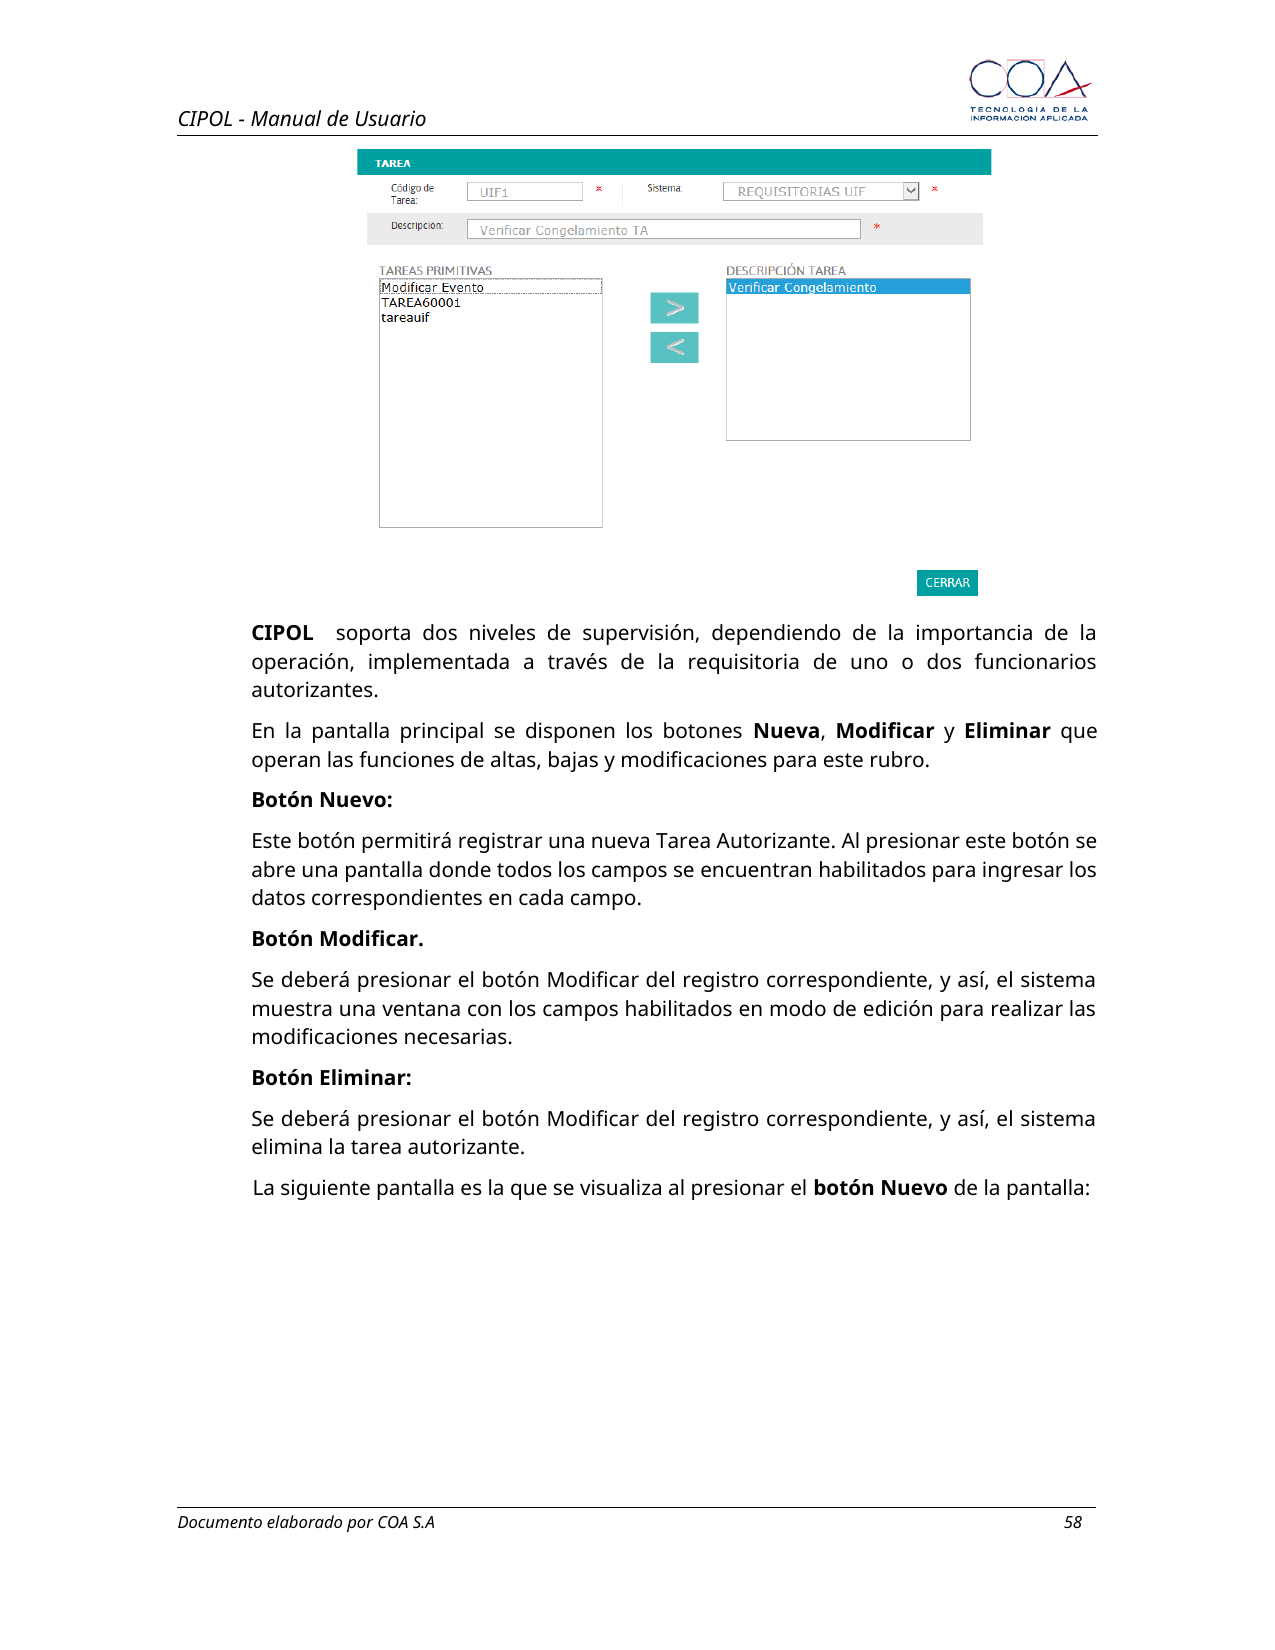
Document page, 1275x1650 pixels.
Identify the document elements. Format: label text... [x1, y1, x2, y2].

text La siguiente pantalla es la que se visualiza al presionar el botón Nuevo de la pantalla: [252, 1173, 1098, 1202]
text Se deberá presionar el botón Modificar del registro correspondiente, y así, el sistema muestra una ventana con los campos habilitados en modo de edición para realizar las modificaciones necesarias. [251, 965, 1098, 1051]
text En la pantalla principal se disponen los botones Nueva, Modificar y Eliminar que operan las funciones de altas, bajas y modificaciones para este rubro. [251, 716, 1098, 773]
text Botón Modificar. [251, 924, 1098, 953]
picture [357, 147, 992, 606]
picture [964, 49, 1096, 127]
text Este botón permitirá registrar una nueva Tarea Autorizante. Al presionar este botón se abre una pantalla donde todos los campos se encuentran habilitados para ingresar los datos correspondientes en cada campo. [251, 827, 1098, 912]
text Botón Nuevo: [251, 786, 1098, 814]
text CIPOL soporta dos niveles de supervisión, dependiendo de la importancia de la operación, implementada a través de la requisitoria de uno o dos funcionarios autorizantes. [251, 618, 1098, 704]
text Botón Eliminar: [251, 1063, 1098, 1092]
text Se deberá presionar el botón Modificar del registro correspondiente, y así, el sistema elimina la tarea autorizante. [251, 1104, 1098, 1161]
